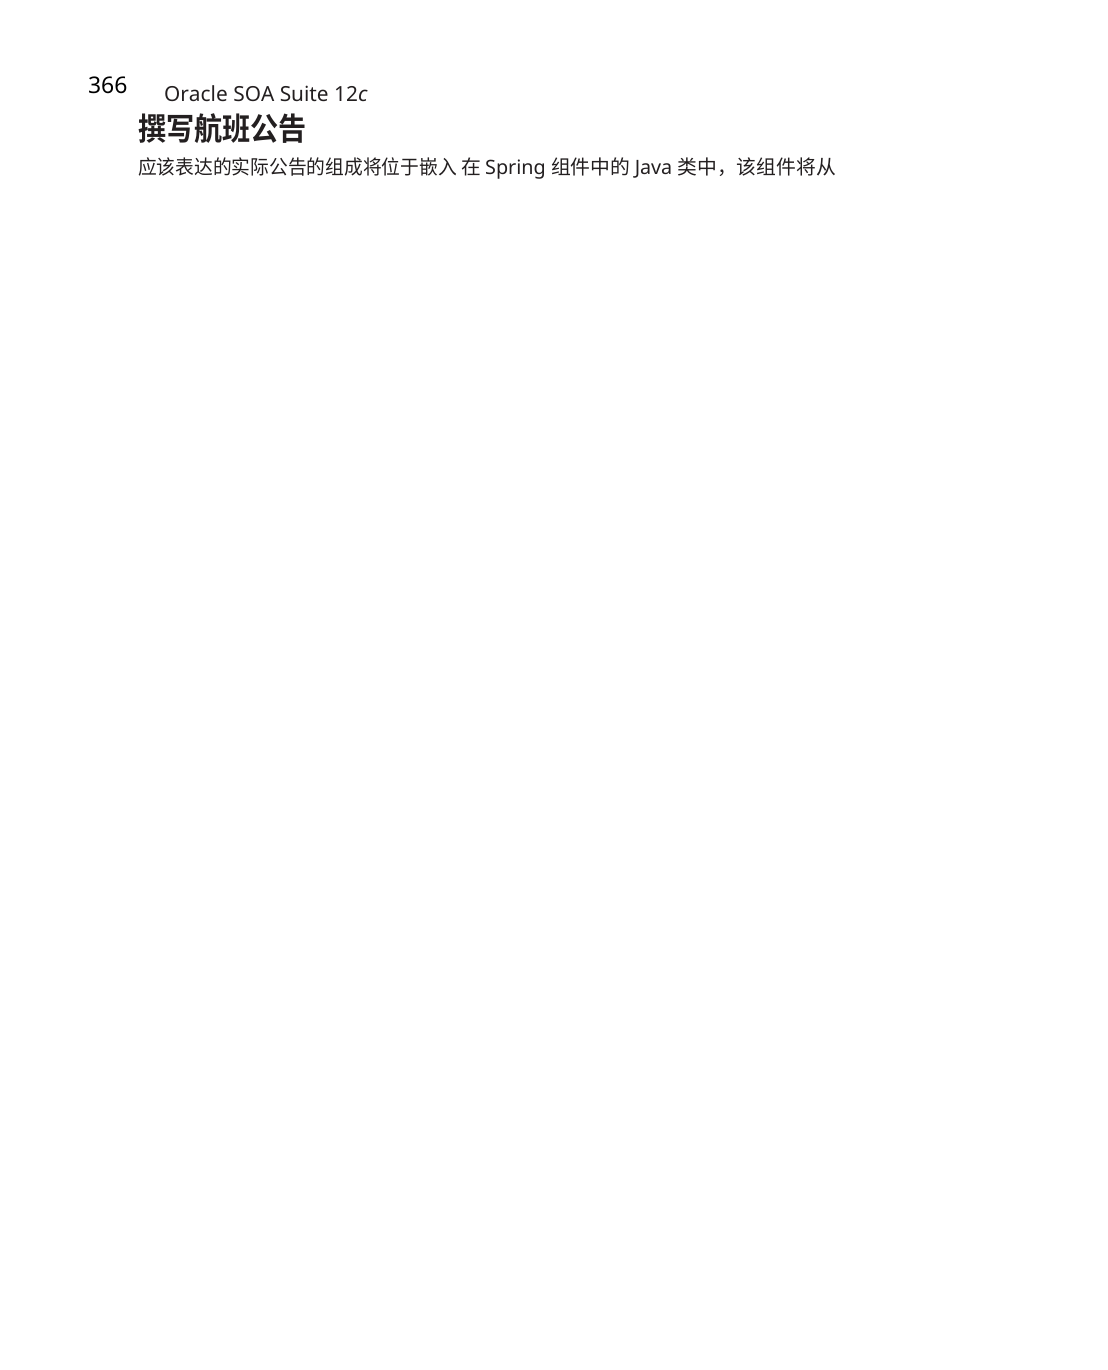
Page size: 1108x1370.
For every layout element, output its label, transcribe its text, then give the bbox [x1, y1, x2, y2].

text 应该表达的实际公告的组成将位于嵌入 在 Spring 组件中的 Java 类中，该组件将从 [138, 152, 936, 180]
subtitle 撰写航班公告 [138, 104, 1107, 149]
